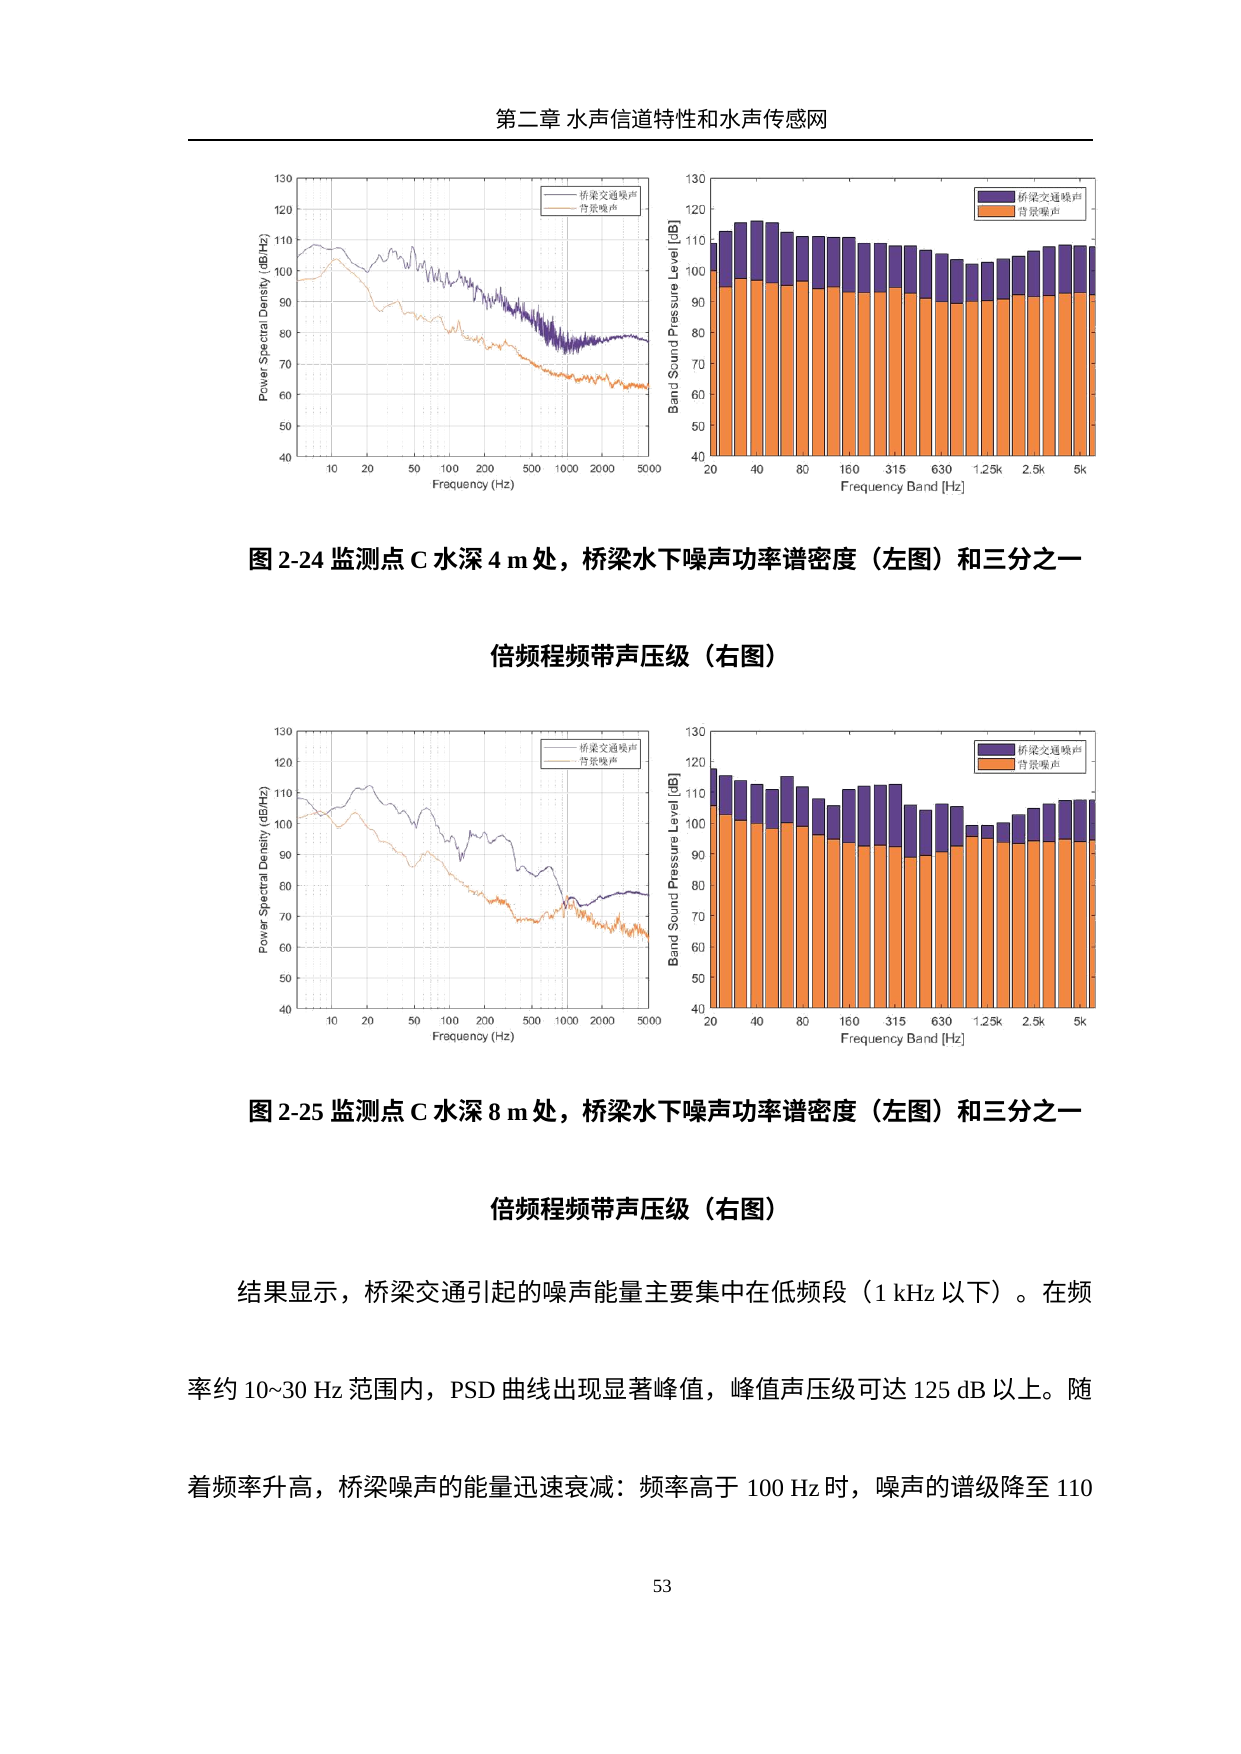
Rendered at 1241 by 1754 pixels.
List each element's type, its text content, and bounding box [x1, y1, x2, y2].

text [187, 1258, 1093, 1518]
text 图2-25 监测点C水深8 m处，桥梁水下噪声功率谱密度（左图）和三分之一倍频程频带声压级（右图） [187, 1077, 1093, 1240]
text 图2-24 监测点C水深4 m处，桥梁水下噪声功率谱密度（左图）和三分之一倍频程频带声压级（右图） [187, 525, 1093, 687]
picture [237, 705, 1143, 1047]
picture [237, 152, 1143, 495]
